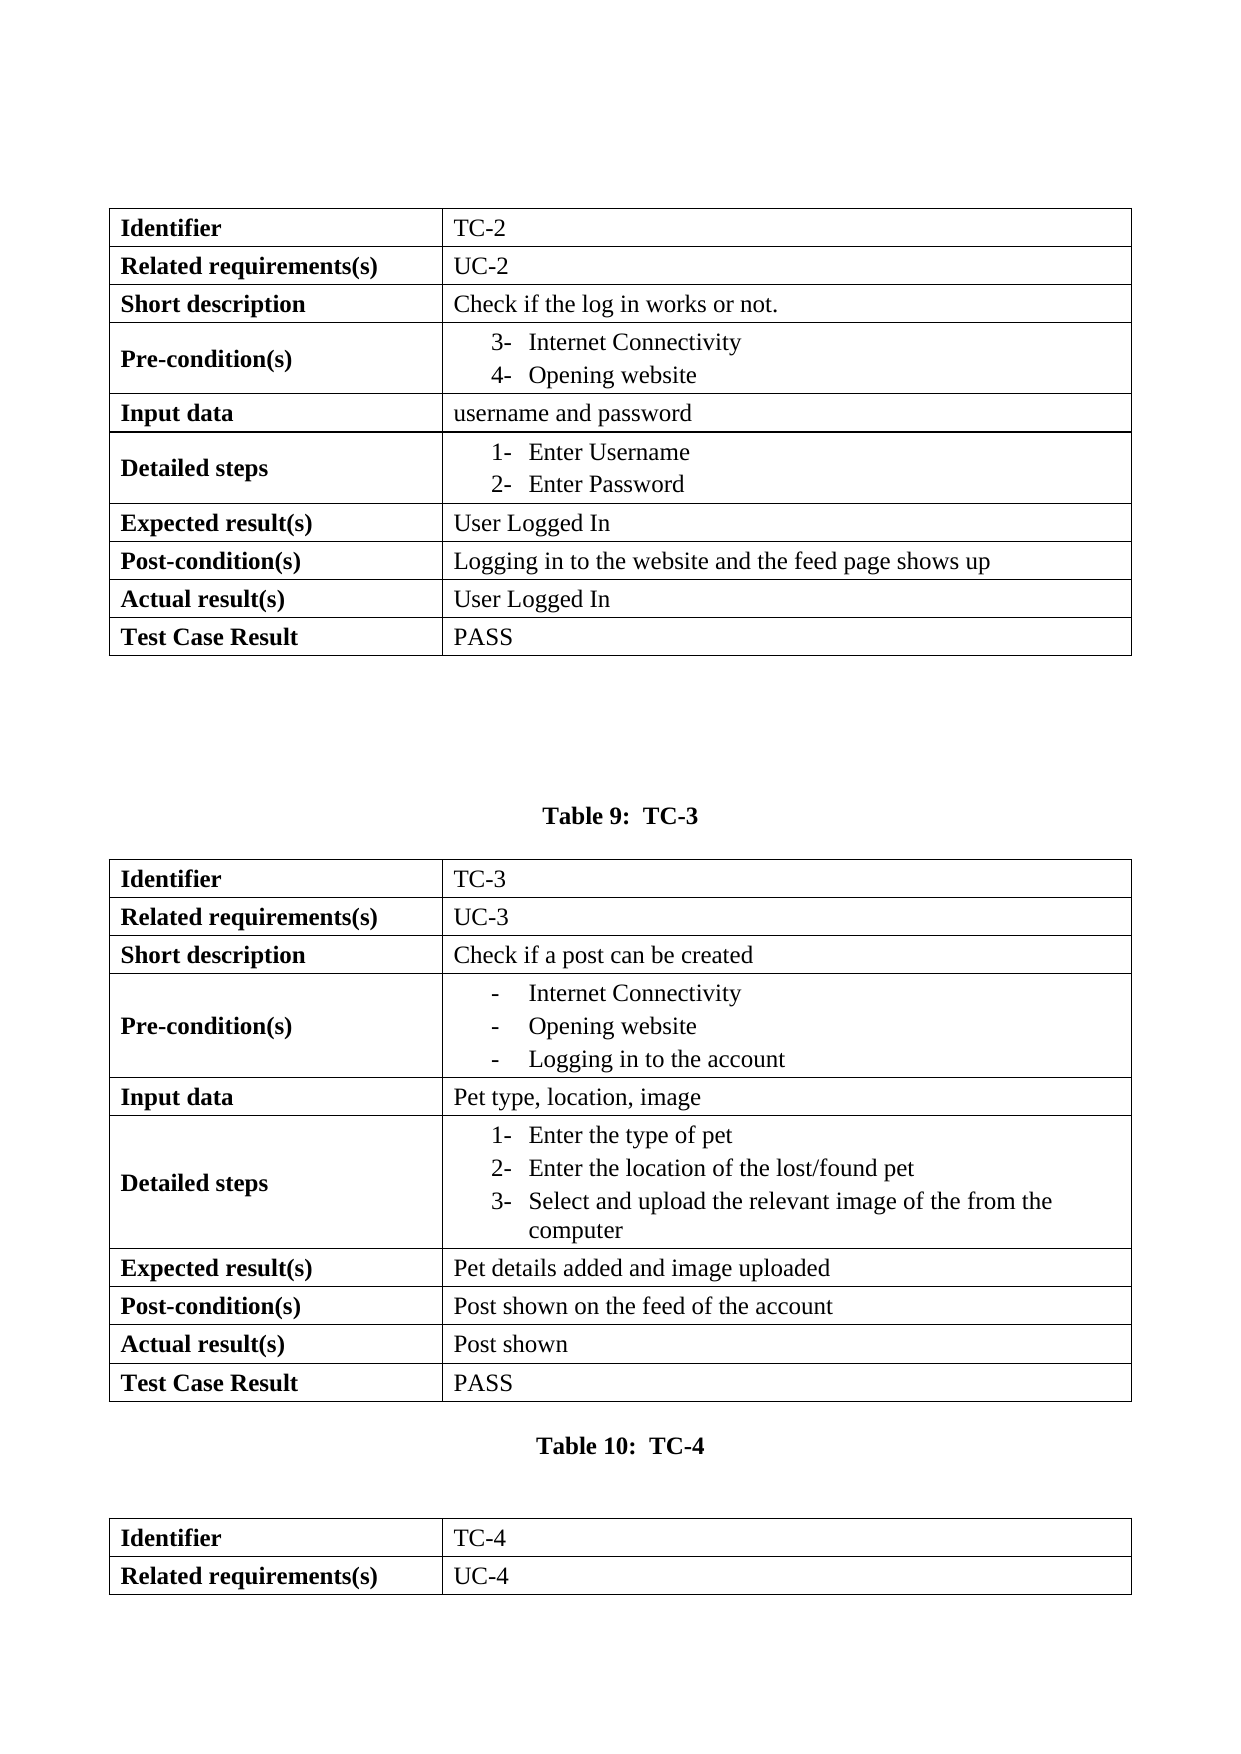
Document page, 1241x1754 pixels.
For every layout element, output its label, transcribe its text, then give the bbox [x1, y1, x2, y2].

table_cell Short description [110, 285, 442, 322]
table_cell PASS [443, 1364, 1131, 1401]
table_cell Test Case Result [110, 618, 442, 655]
table_cell Actual result(s) [110, 1325, 442, 1362]
table_header TC-2 [443, 209, 1131, 246]
table_header TC-4 [443, 1519, 1131, 1556]
table_cell UC-2 [443, 247, 1131, 284]
table_cell Post shown [443, 1325, 1131, 1362]
table_cell Logging in to the website and the feed page shows up [443, 542, 1131, 579]
table_cell Related requirements(s) [110, 247, 442, 284]
table_cell Short description [110, 936, 442, 973]
table_cell Check if a post can be created [443, 936, 1131, 973]
table_cell Internet Connectivity Opening website Logging in to the account [443, 974, 1131, 1077]
table_cell User Logged In [443, 580, 1131, 617]
table_cell Pre-condition(s) [110, 323, 442, 393]
table_cell UC-4 [443, 1557, 1131, 1594]
table_cell UC-3 [443, 898, 1131, 935]
table_cell Expected result(s) [110, 504, 442, 541]
table_cell Detailed steps [110, 433, 442, 502]
table_header Identifier [110, 1519, 442, 1556]
table_cell username and password [443, 394, 1131, 431]
table_cell Actual result(s) [110, 580, 442, 617]
table_cell Pet type, location, image [443, 1078, 1131, 1115]
table_cell Post shown on the feed of the account [443, 1287, 1131, 1324]
table_cell Check if the log in works or not. [443, 285, 1131, 322]
table_cell Post-condition(s) [110, 1287, 442, 1324]
table_cell Input data [110, 394, 442, 431]
table_cell Enter the type of pet Enter the location of the lost/found pet Select and upload the relevant image of the from the computer [443, 1116, 1131, 1248]
table_cell PASS [443, 618, 1131, 655]
table_header Identifier [110, 209, 442, 246]
table_cell Related requirements(s) [110, 898, 442, 935]
text Table 10: TC-4 [150, 1431, 1090, 1459]
table_cell Input data [110, 1078, 442, 1115]
table_cell Test Case Result [110, 1364, 442, 1401]
table_cell Expected result(s) [110, 1249, 442, 1286]
table_cell Detailed steps [110, 1116, 442, 1248]
text Table 9: TC-3 [150, 801, 1090, 830]
table_cell User Logged In [443, 504, 1131, 541]
table_cell Post-condition(s) [110, 542, 442, 579]
table_cell Pre-condition(s) [110, 974, 442, 1077]
table_cell Related requirements(s) [110, 1557, 442, 1594]
table_header Identifier [110, 860, 442, 897]
table_cell Enter Username Enter Password [443, 433, 1131, 502]
table_cell Pet details added and image uploaded [443, 1249, 1131, 1286]
table_cell Internet Connectivity Opening website [443, 323, 1131, 393]
table_header TC-3 [443, 860, 1131, 897]
